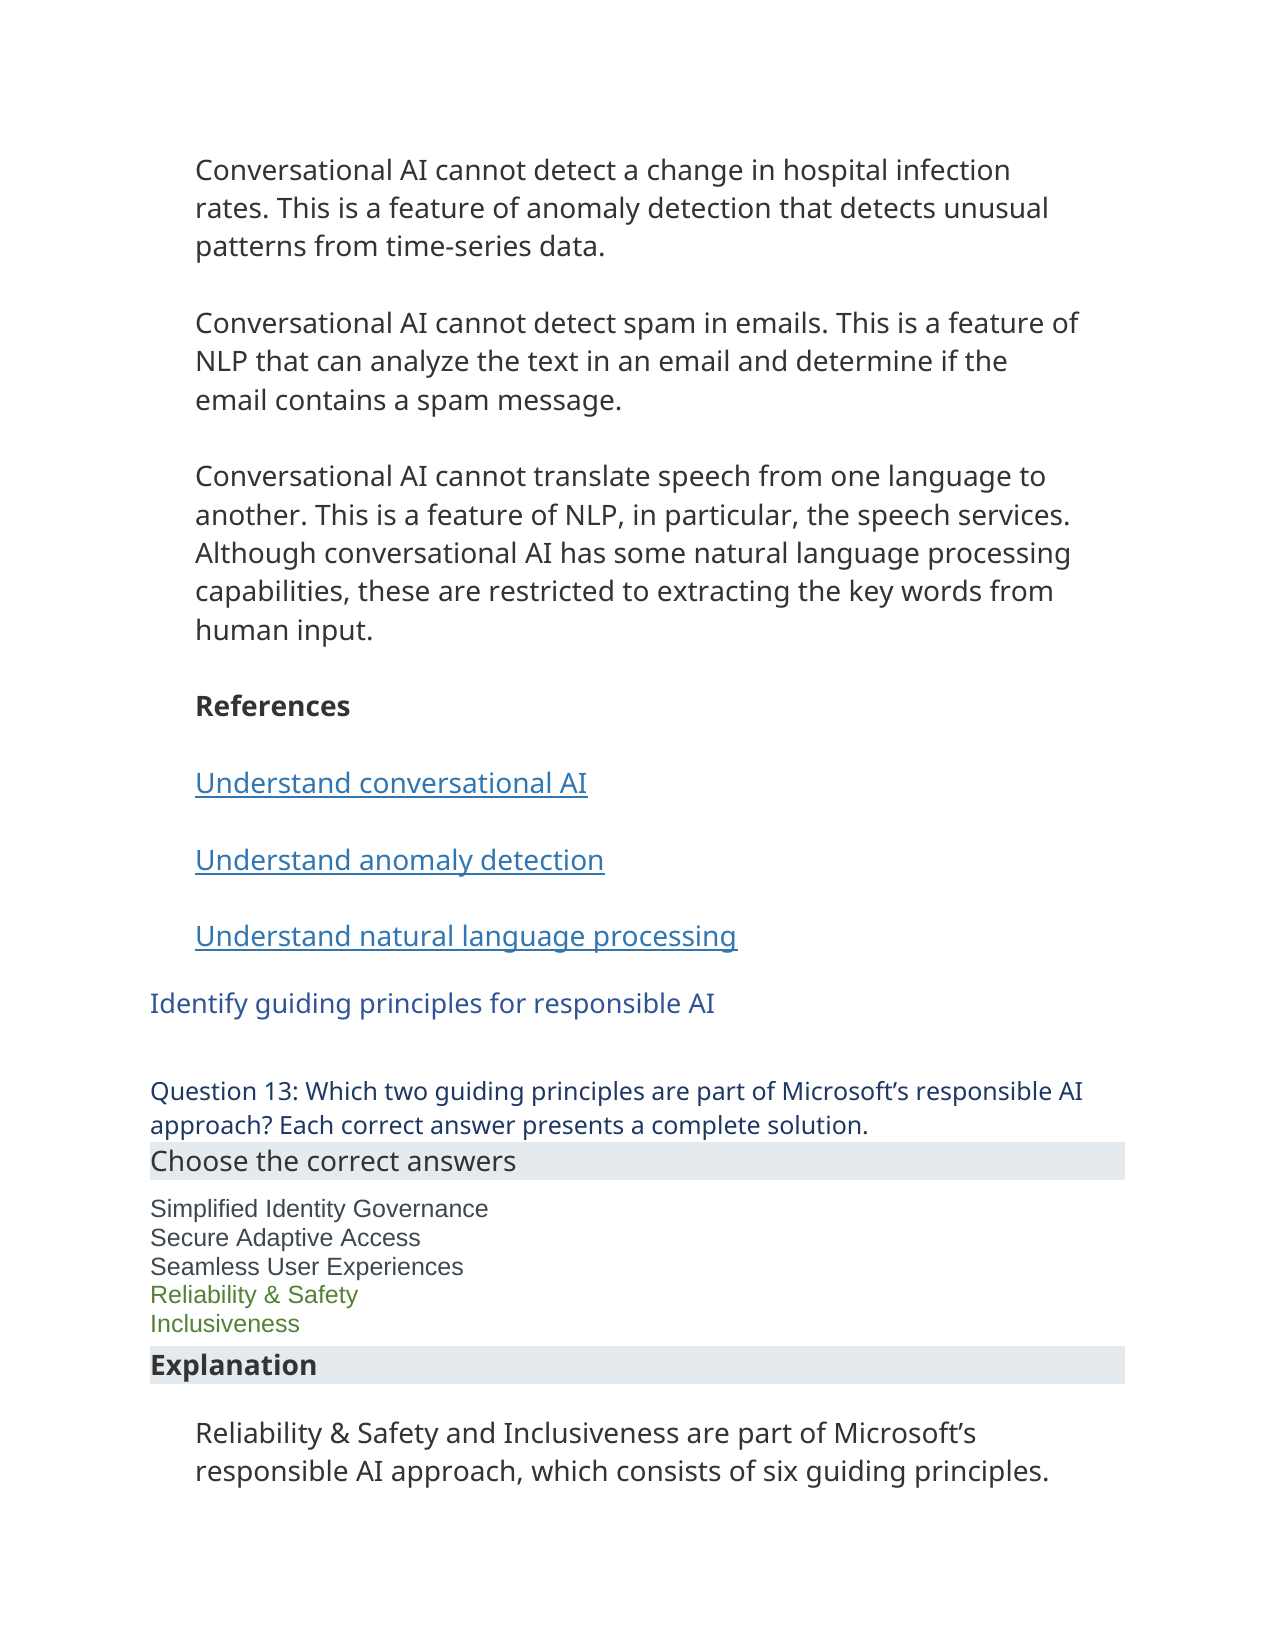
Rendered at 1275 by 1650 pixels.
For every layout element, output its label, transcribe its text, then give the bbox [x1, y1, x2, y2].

text Explanation [150, 1346, 1125, 1384]
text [195, 150, 1080, 955]
text Inclusiveness [150, 1309, 1125, 1338]
text Choose the correct answers [150, 1142, 1125, 1180]
text Secure Adaptive Access [150, 1223, 1125, 1251]
text Reliability & Safety [150, 1280, 1125, 1309]
text Simplified Identity Governance [150, 1194, 1125, 1223]
text Seamless User Experiences [150, 1251, 1125, 1280]
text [195, 1413, 1080, 1490]
subtitle Identify guiding principles for responsible AI [150, 984, 1125, 1021]
subtitle Question 13: Which two guiding principles are part of Microsoft’s responsible AI approach? Each correct answer presents a complete solution. [150, 1073, 1125, 1142]
